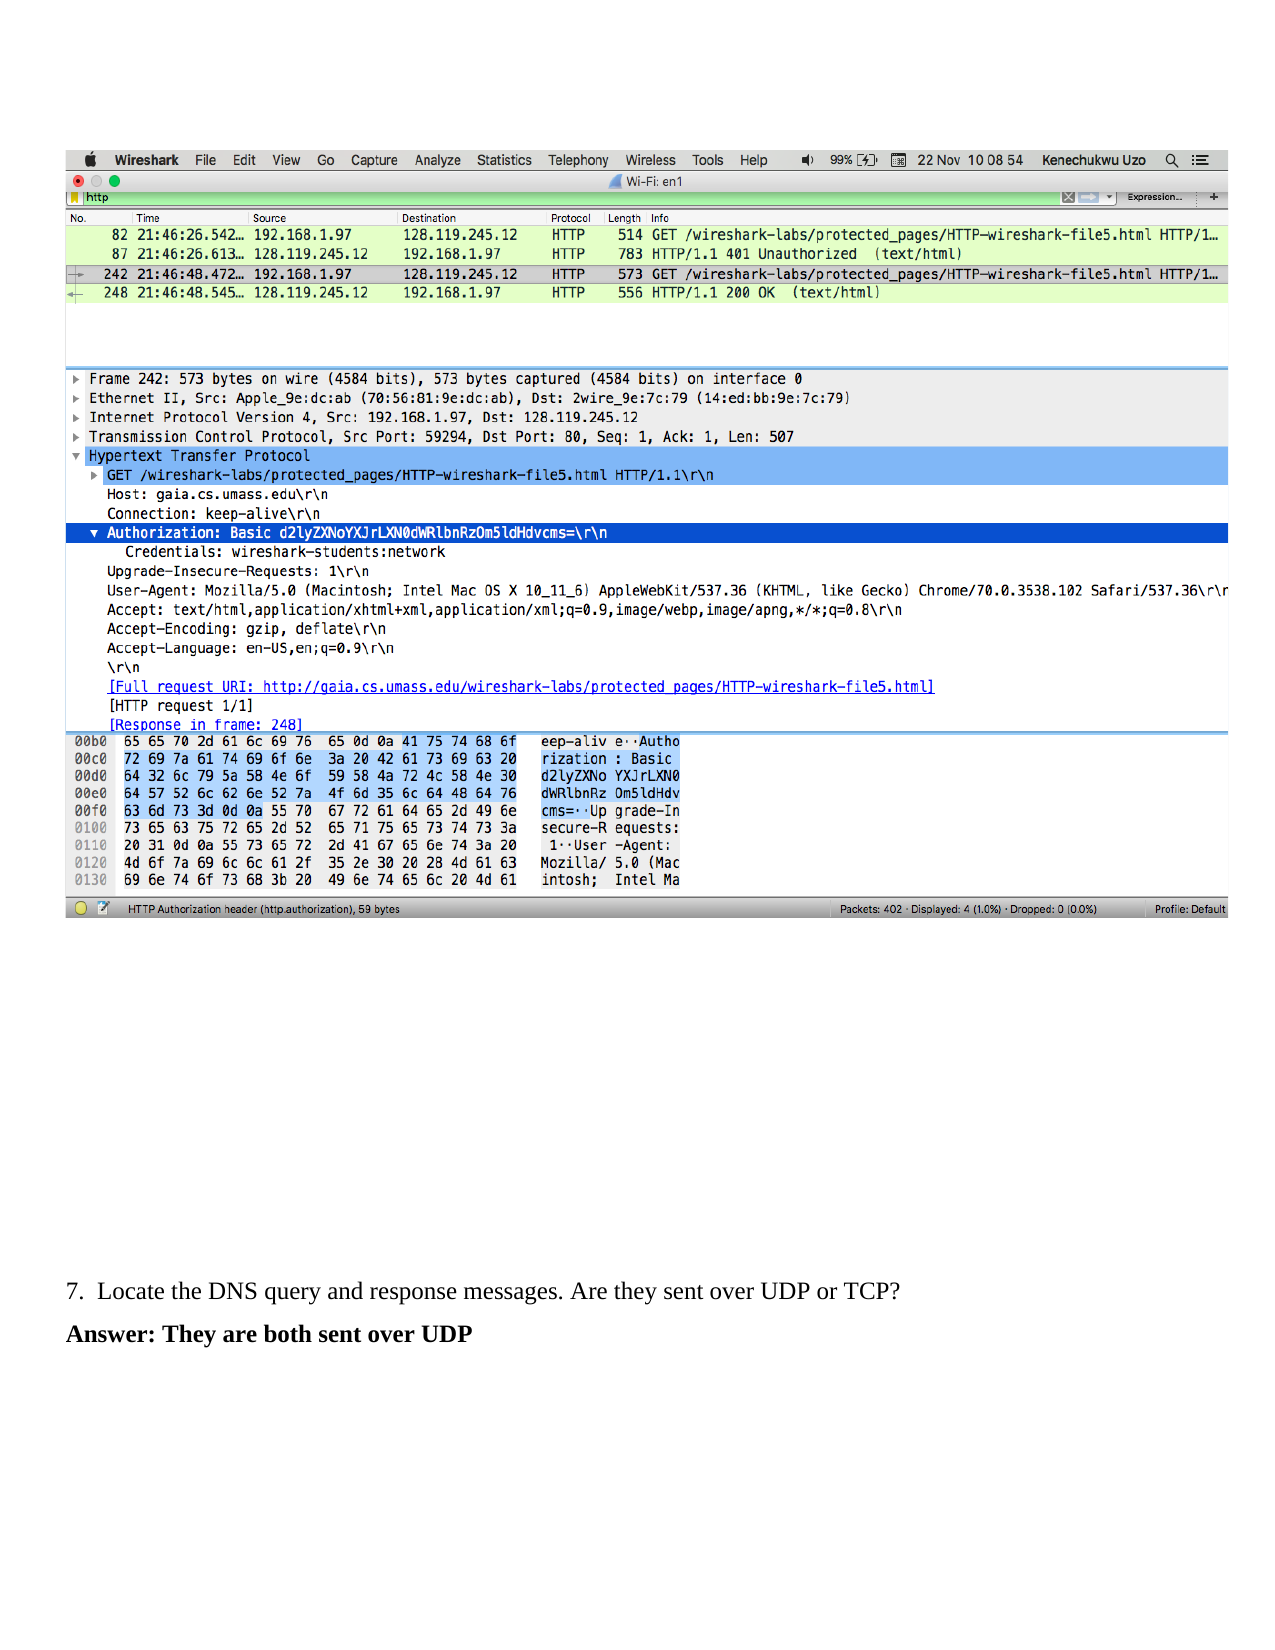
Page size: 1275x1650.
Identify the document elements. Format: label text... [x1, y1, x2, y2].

text Answer: They are both sent over UDP [66, 1319, 1125, 1348]
picture [65, 150, 1229, 918]
text 7. Locate the DNS query and response messages. Are they sent over UDP or TCP? [66, 1276, 1125, 1305]
